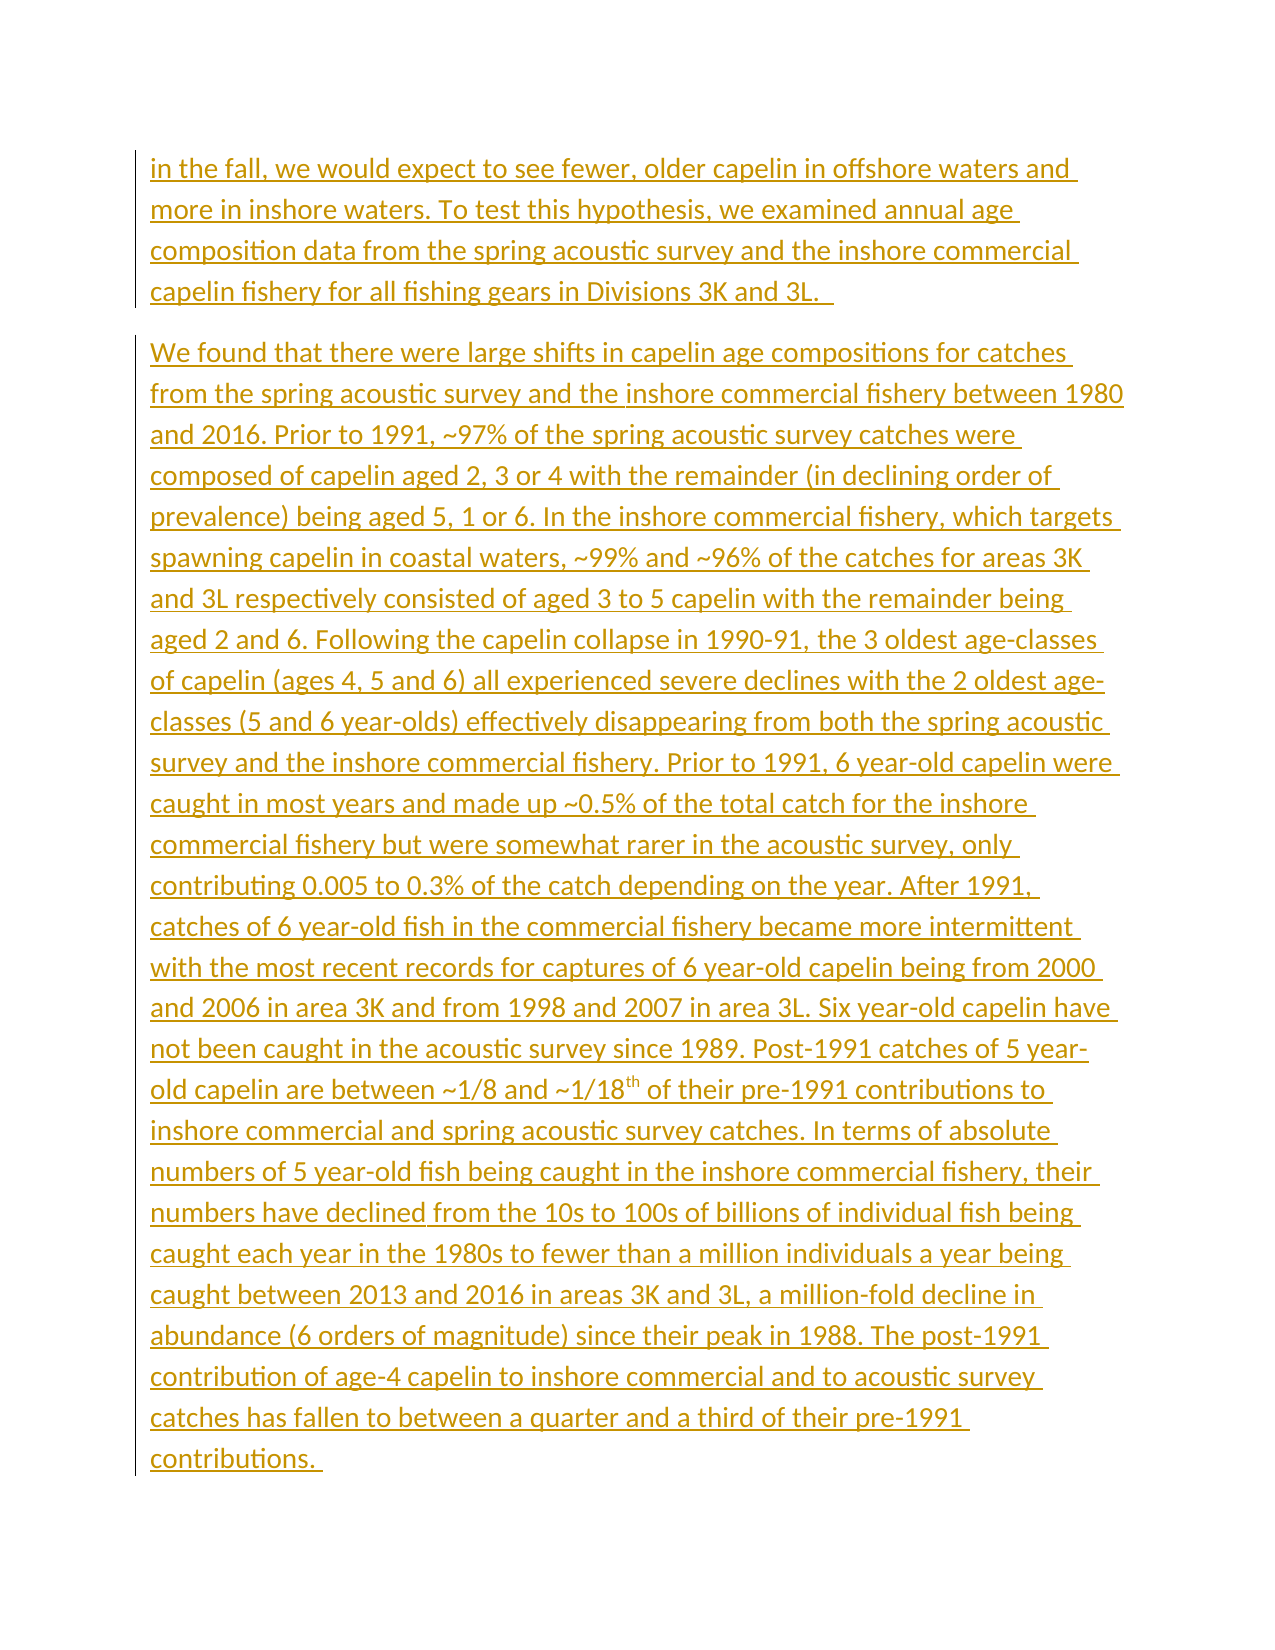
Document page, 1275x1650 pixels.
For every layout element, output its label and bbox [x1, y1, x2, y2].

text [150, 150, 1125, 308]
